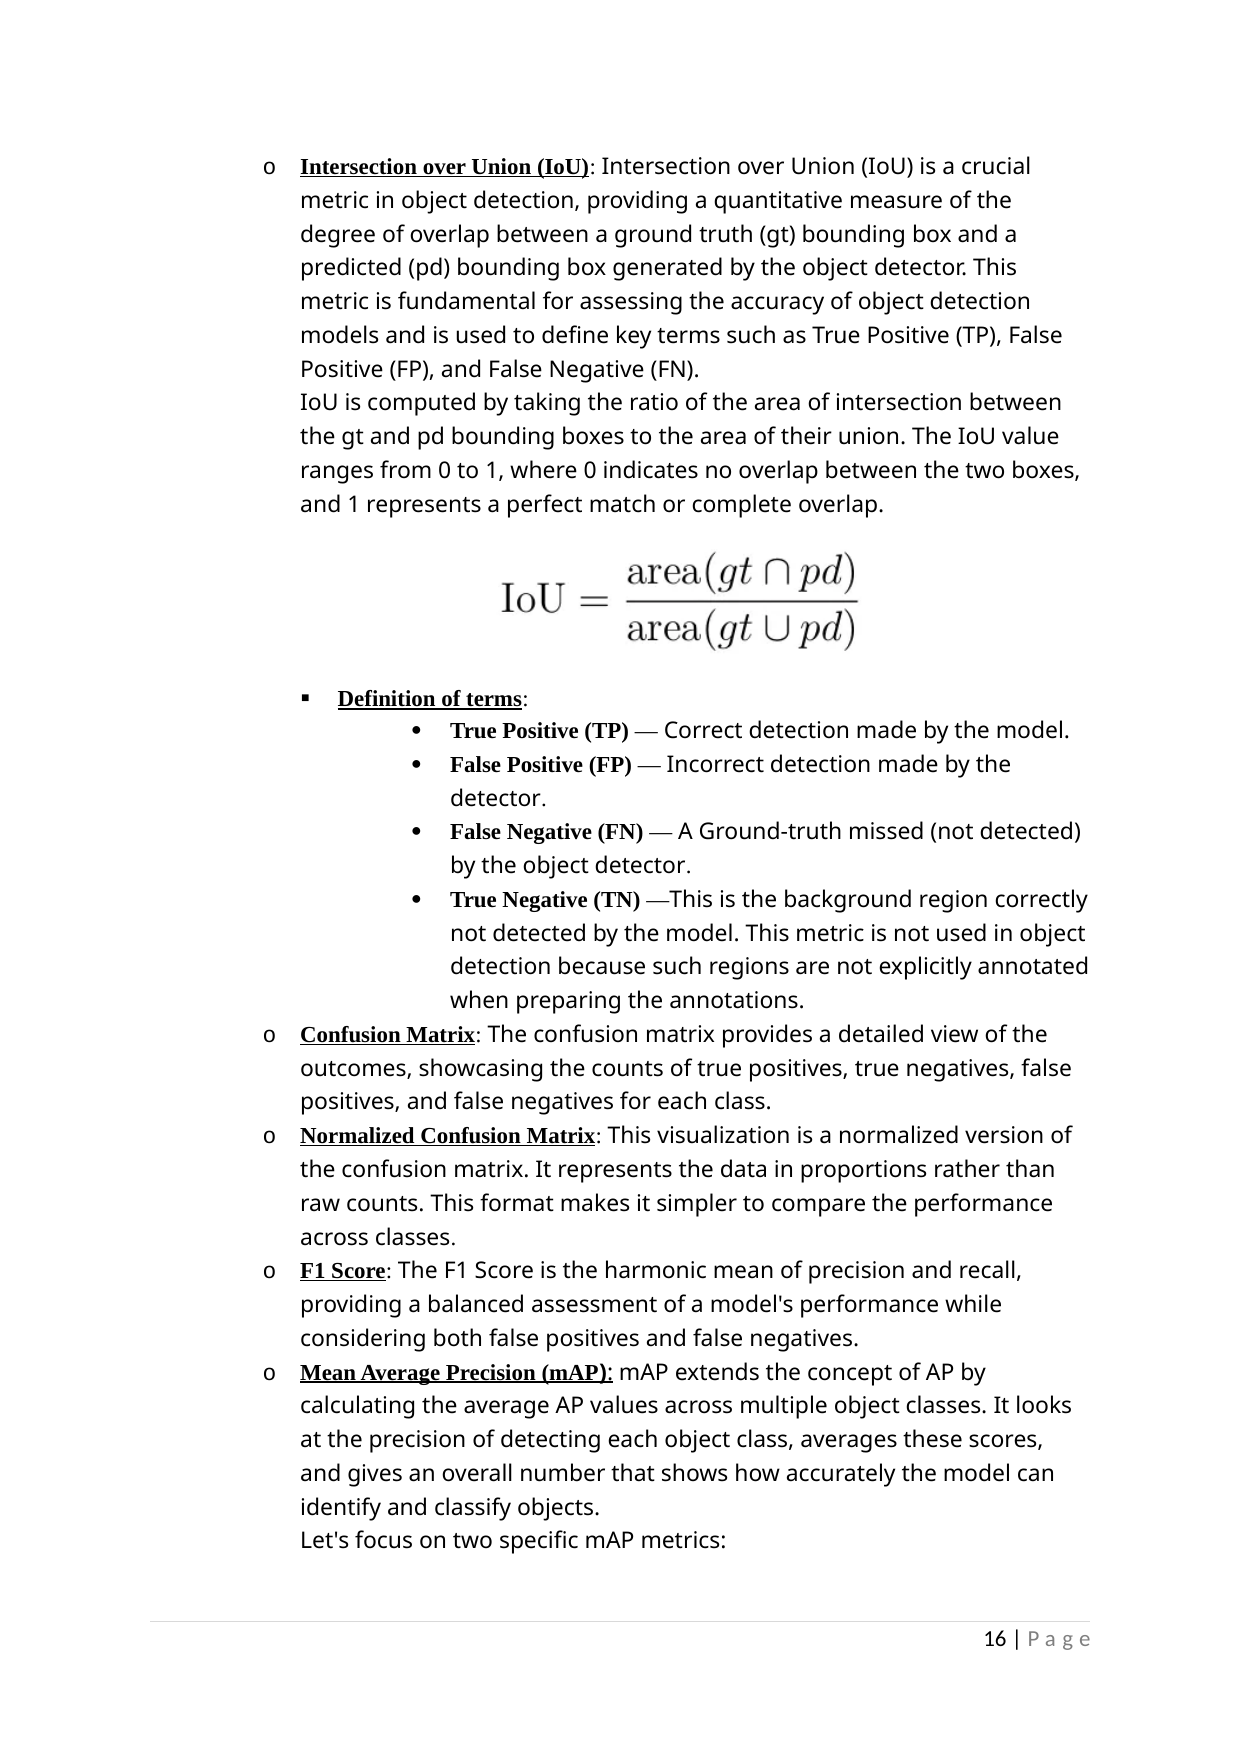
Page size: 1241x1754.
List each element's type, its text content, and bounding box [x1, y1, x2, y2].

list Normalized Confusion Matrix: This visualization is a normalized version of the confusion matrix. It represents the data in proportions rather than raw counts. This format makes it simpler to compare the performance across classes. [262, 1119, 1090, 1252]
list IoU is computed by taking the ratio of the area of intersection between the gt and pd bounding boxes to the area of their union. The IoU value ranges from 0 to 1, where 0 indicates no overlap between the two boxes, and 1 represents a perfect match or complete overlap. [300, 386, 1090, 519]
list False Positive (FP) — Incorrect detection made by the detector. [412, 748, 1090, 813]
list F1 Score: The F1 Score is the harmonic mean of precision and recall, providing a balanced assessment of a model's performance while considering both false positives and false negatives. [262, 1254, 1090, 1353]
list True Negative (TN) —This is the background region correctly not detected by the model. This metric is not used in object detection because such regions are not explicitly annotated when preparing the annotations. [412, 883, 1090, 1015]
list Mean Average Precision (mAP): mAP extends the concept of AP by calculating the average AP values across multiple object classes. It looks at the precision of detecting each object class, averages these scores, and gives an overall number that shows how accurately the model can identify and classify objects. [262, 1356, 1090, 1522]
list Let's focus on two specific mAP metrics: [300, 1524, 1090, 1556]
picture [471, 521, 920, 684]
list Definition of terms: [300, 686, 1090, 712]
list Confusion Matrix: The confusion matrix provides a detailed view of the outcomes, showcasing the counts of true positives, true negatives, false positives, and false negatives for each class. [262, 1018, 1090, 1117]
list Intersection over Union (IoU): Intersection over Union (IoU) is a crucial metric in object detection, providing a quantitative measure of the degree of overlap between a ground truth (gt) bounding box and a predicted (pd) bounding box generated by the object detector. This metric is fundamental for assessing the accuracy of object detection models and is used to define key terms such as True Positive (TP), False Positive (FP), and False Negative (FN). [262, 150, 1090, 384]
list True Positive (TP) — Correct detection made by the model. [412, 714, 1090, 745]
list False Negative (FN) — A Ground-truth missed (not detected) by the object detector. [412, 815, 1090, 880]
